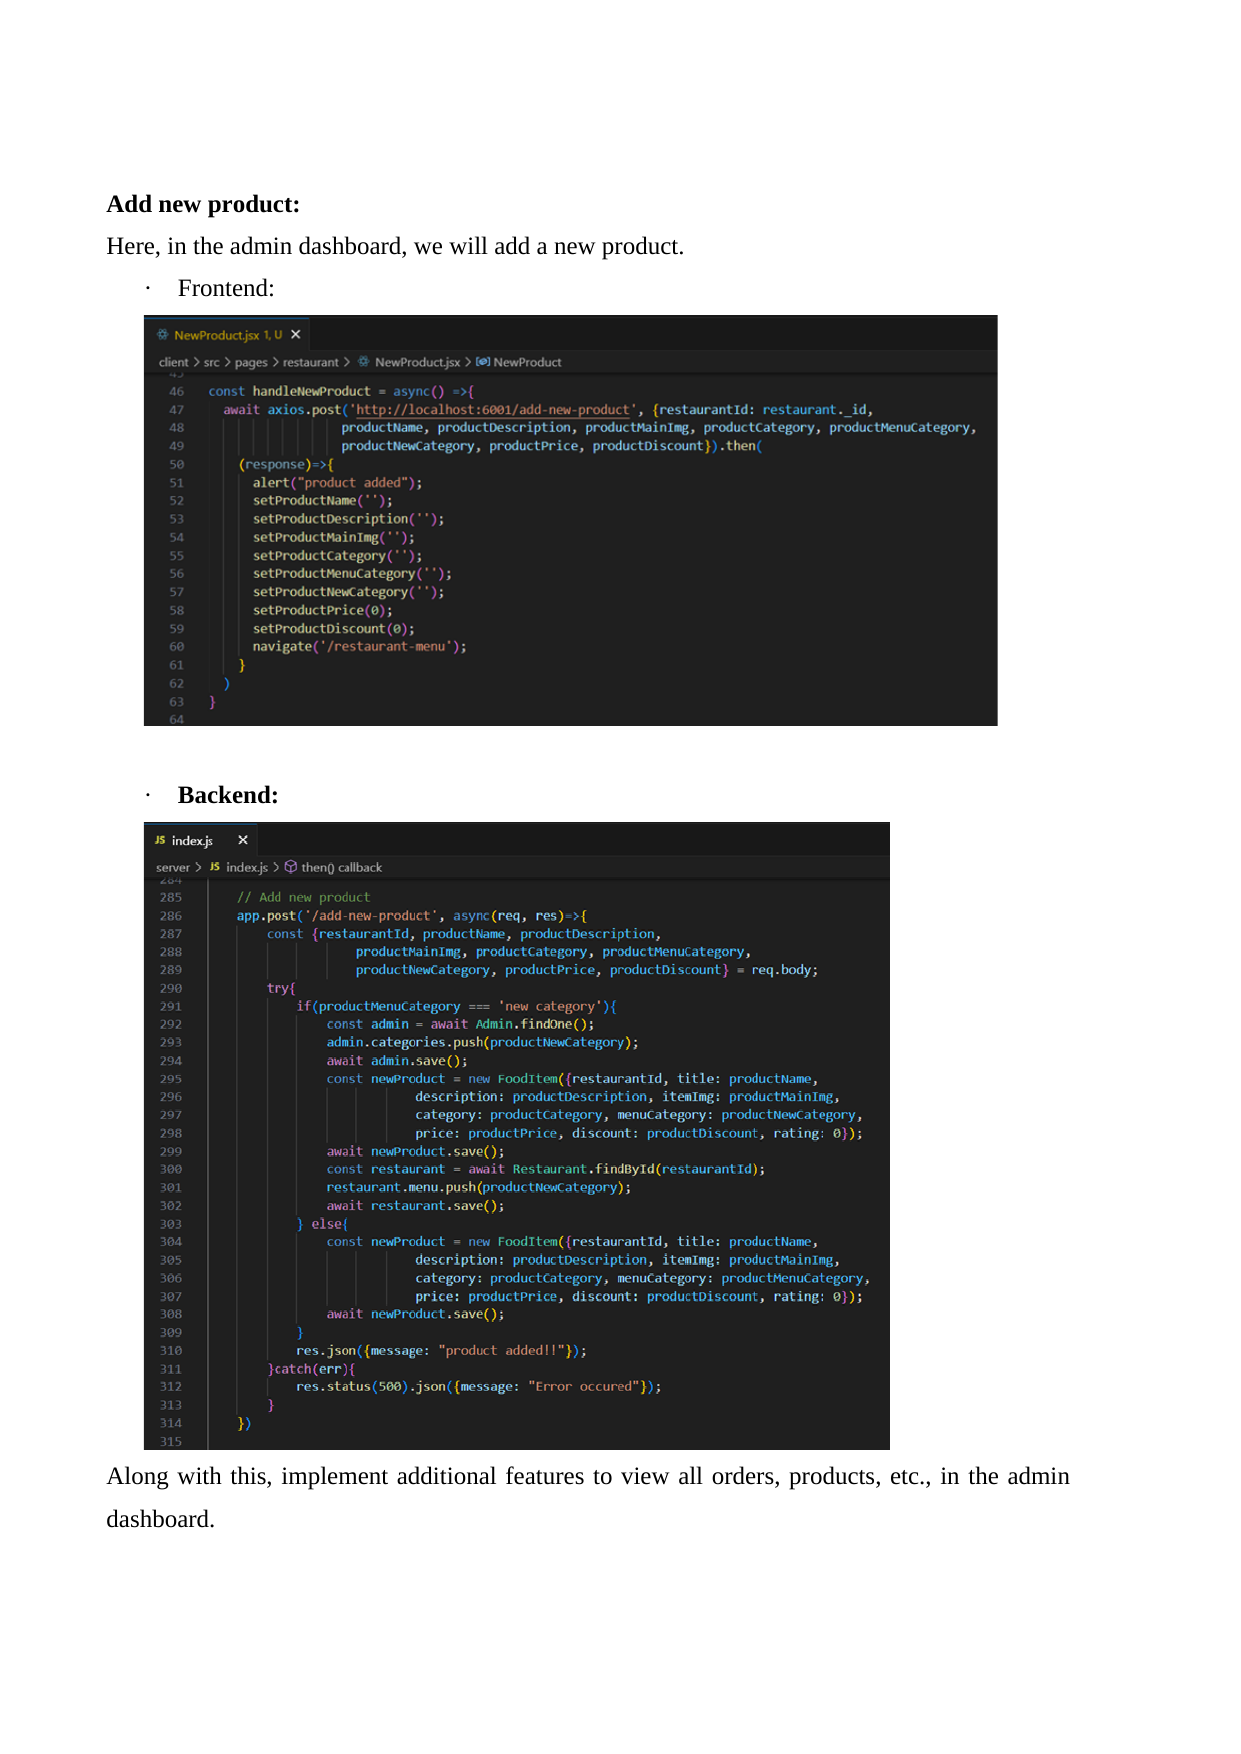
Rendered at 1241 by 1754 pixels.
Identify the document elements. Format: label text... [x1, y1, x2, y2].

text · Frontend: [144, 273, 1072, 302]
text Along with this, implement additional features to view all orders, products, etc., in the admin dashboard. [106, 1461, 1072, 1532]
text Add new product: [106, 189, 1072, 217]
text Here, in the admin dashboard, we will add a new product. [106, 231, 1072, 260]
picture [143, 822, 890, 1450]
picture [143, 315, 998, 726]
text · Backend: [106, 780, 1072, 809]
